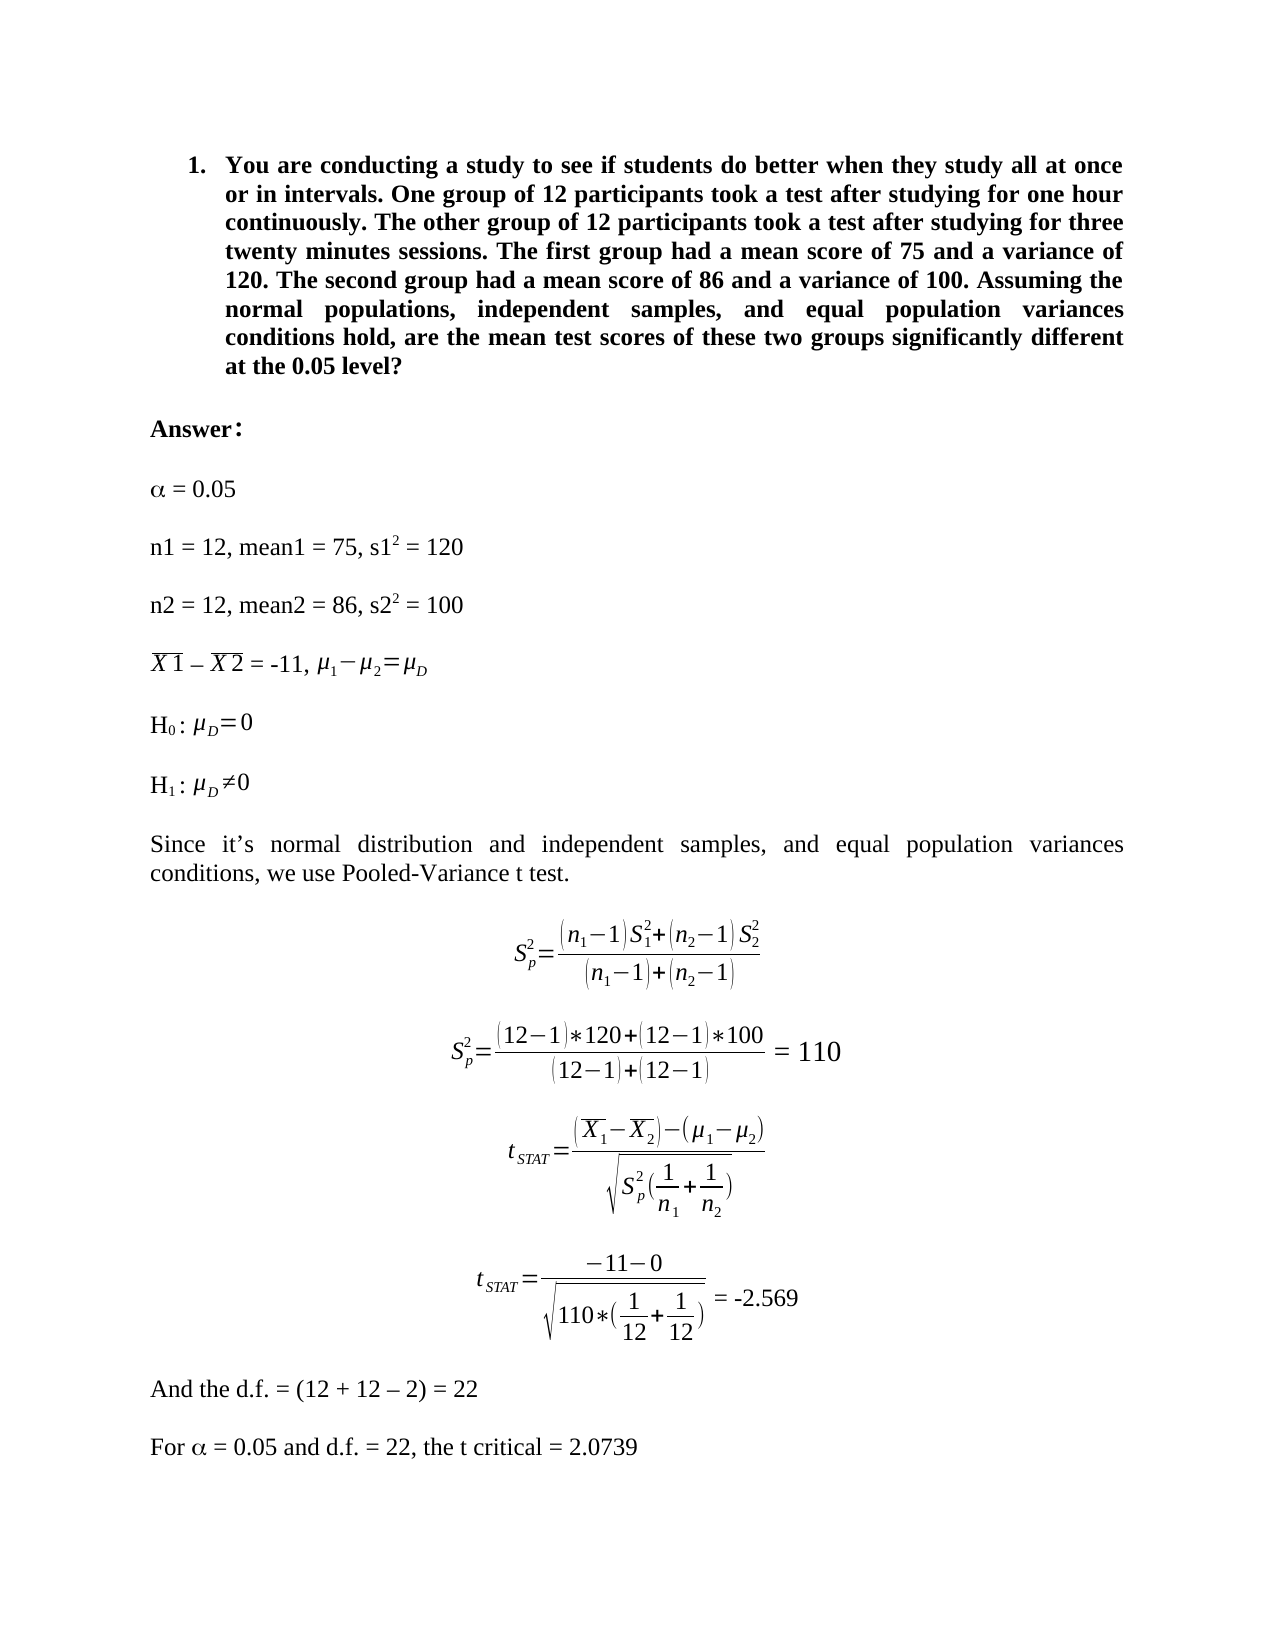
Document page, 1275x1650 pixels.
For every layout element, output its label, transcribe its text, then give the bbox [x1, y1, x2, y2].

text n2 = 12, mean2 = 86, s22 = 100 [150, 590, 1125, 619]
text And the d.f. = (12 + 12 – 2) = 22 [150, 1374, 1125, 1403]
text – = -11, [150, 648, 1125, 679]
text Since it’s normal distribution and independent samples, and equal population variances conditions, we use Pooled-Variance t test. [150, 829, 1125, 887]
text For = 0.05 and d.f. = 22, the t critical = 2.0739 [150, 1432, 1125, 1461]
list You are conducting a study to see if students do better when they study all at once or in intervals. One group of 12 participants took a test after studying for one hour continuously. The other group of 12 participants took a test after studying for three twenty minutes sessions. The first group had a mean score of 75 and a variance of 120. The second group had a mean score of 86 and a variance of 100. Assuming the normal populations, independent samples, and equal population variances conditions hold, are the mean test scores of these two groups significantly different at the 0.05 level? [187, 150, 1125, 380]
text = 0.05 [150, 474, 1125, 503]
text = 110 [375, 1020, 1125, 1085]
text n1 = 12, mean1 = 75, s12 = 120 [150, 532, 1125, 561]
text H1 : [150, 769, 1125, 800]
text Answer： [150, 409, 1125, 445]
text H0 : [150, 708, 1125, 740]
text = -2.569 [150, 1250, 1125, 1345]
